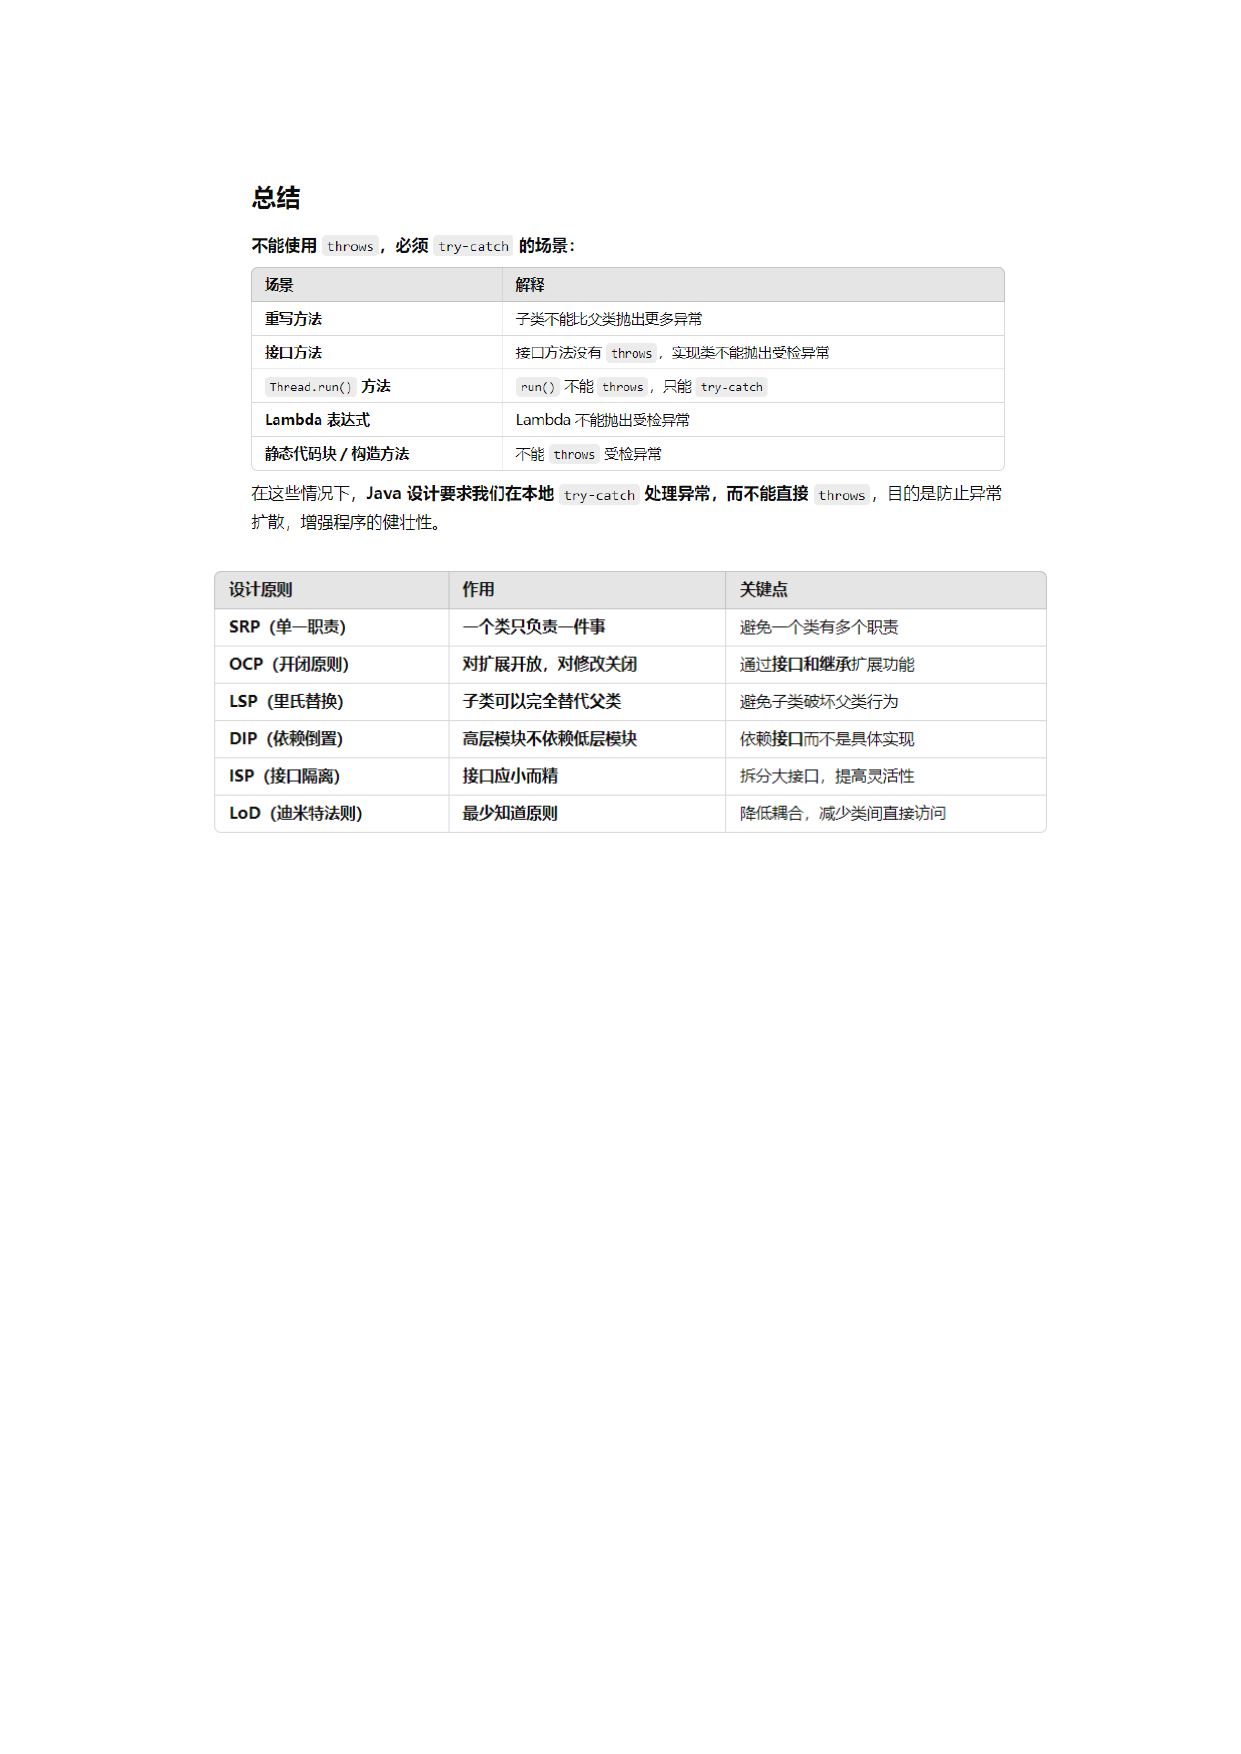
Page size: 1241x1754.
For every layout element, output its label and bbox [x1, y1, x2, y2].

picture [187, 162, 1052, 545]
picture [187, 566, 1053, 846]
